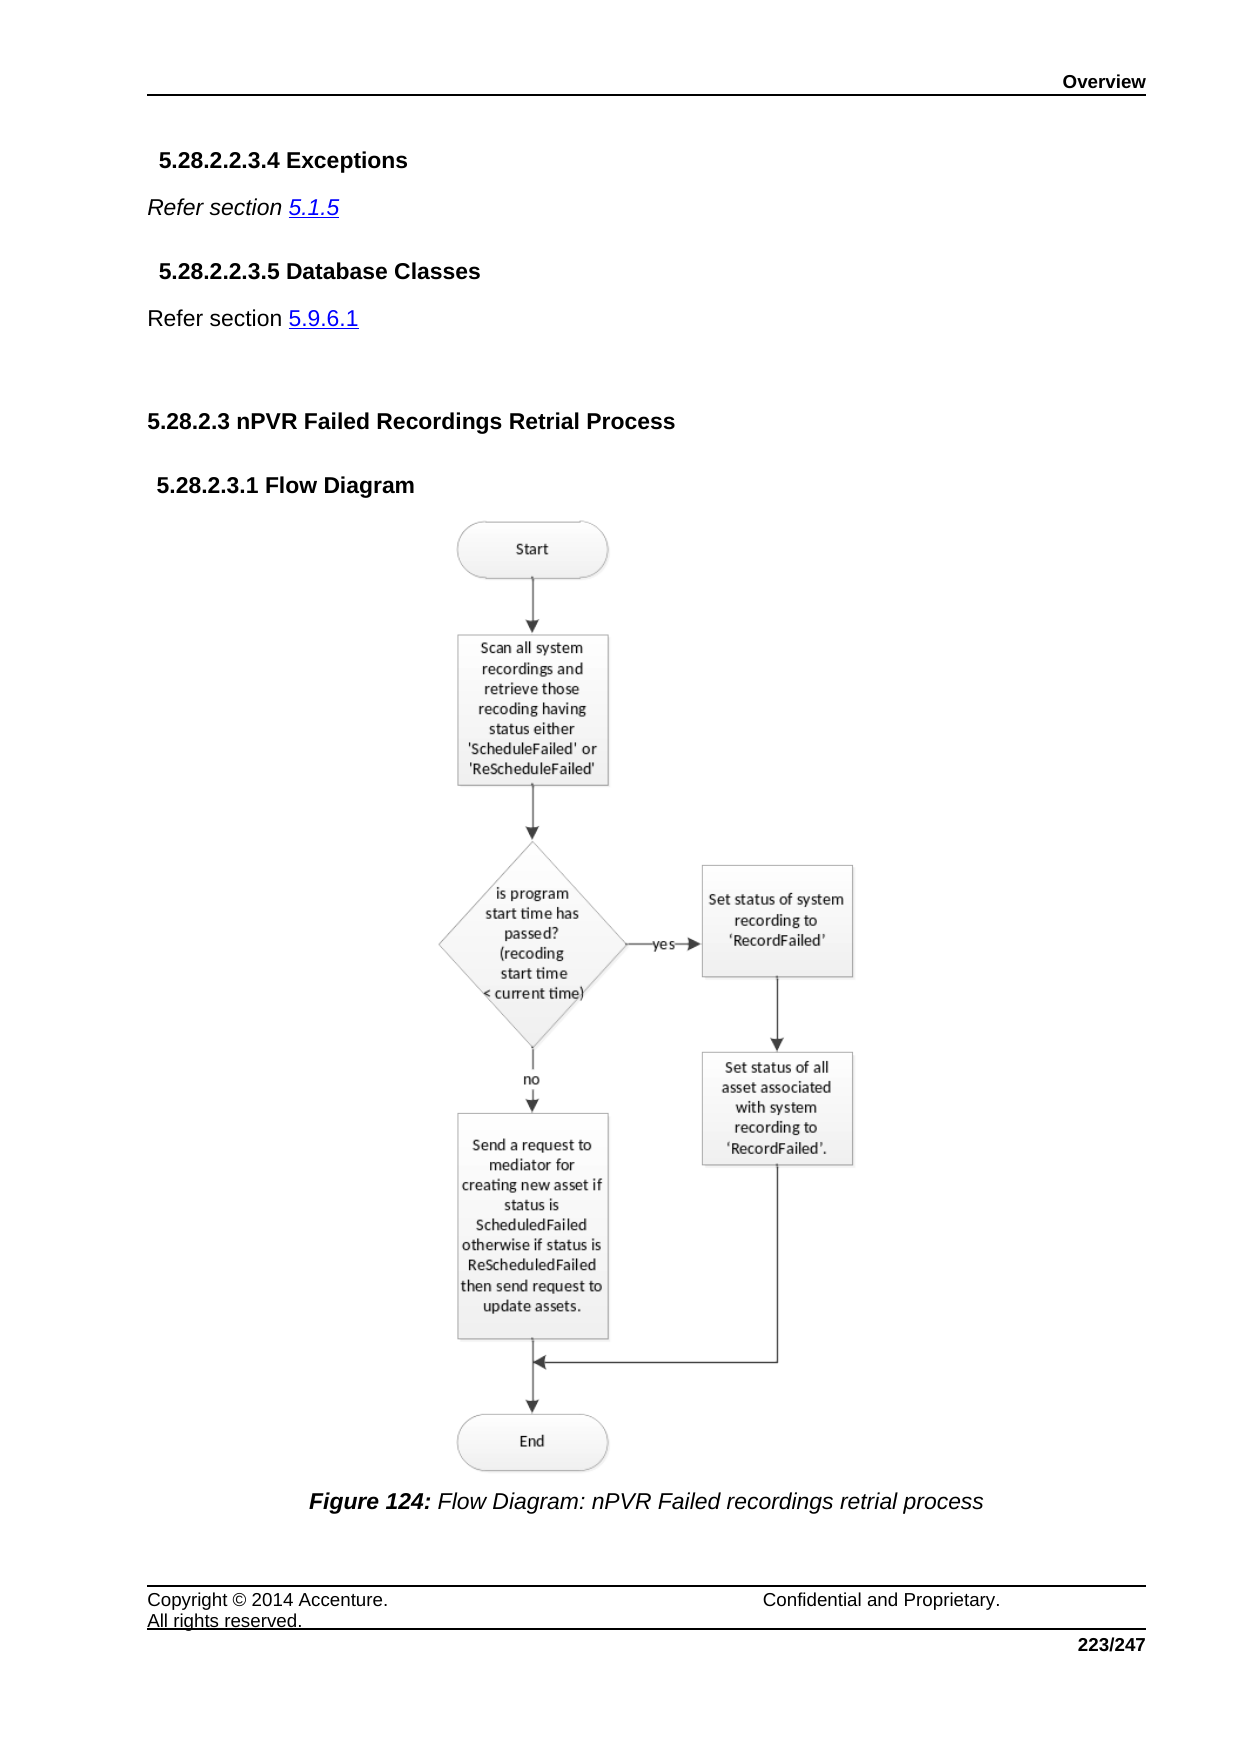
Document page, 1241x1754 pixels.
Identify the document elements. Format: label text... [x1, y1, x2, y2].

subtitle Database Classes [158, 258, 1146, 284]
text Refer section 5.9.6.1 [147, 305, 1146, 332]
text Figure 124: Flow Diagram: nPVR Failed recordings retrial process [147, 1488, 1146, 1514]
subtitle nPVR Failed Recordings Retrial Process [147, 408, 1146, 434]
text Refer section 5.1.5 [147, 194, 1146, 221]
subtitle Exceptions [158, 147, 1146, 173]
subtitle Flow Diagram [156, 472, 1146, 498]
